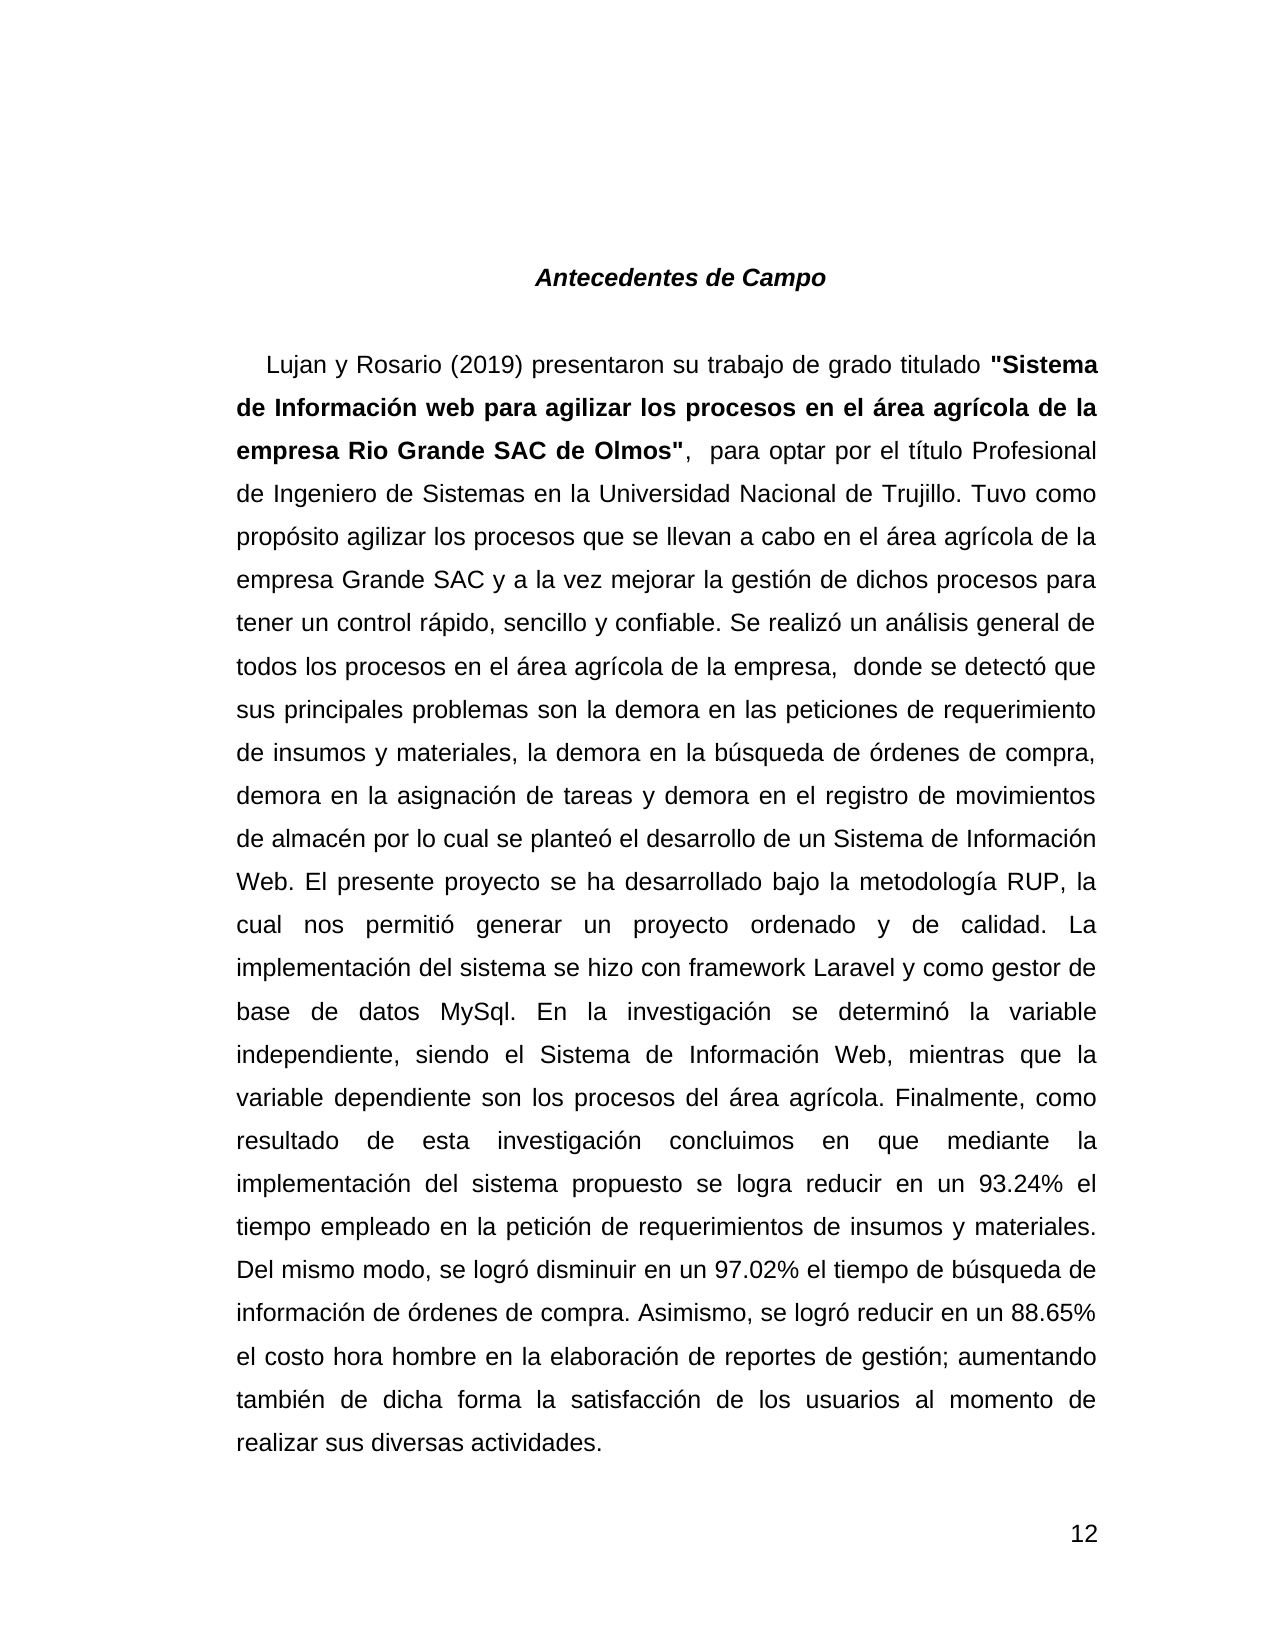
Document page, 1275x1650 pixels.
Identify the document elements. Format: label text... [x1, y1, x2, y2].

text Lujan y Rosario (2019) presentaron su trabajo de grado titulado "Sistema de Información web para agilizar los procesos en el área agrícola de la empresa Rio Grande SAC de Olmos", para optar por el título Profesional de Ingeniero de Sistemas en la Universidad Nacional de Trujillo. Tuvo como propósito agilizar los procesos que se llevan a cabo en el área agrícola de la empresa Grande SAC y a la vez mejorar la gestión de dichos procesos para tener un control rápido, sencillo y confiable. Se realizó un análisis general de todos los procesos en el área agrícola de la empresa, donde se detectó que sus principales problemas son la demora en las peticiones de requerimiento de insumos y materiales, la demora en la búsqueda de órdenes de compra, demora en la asignación de tareas y demora en el registro de movimientos de almacén por lo cual se planteó el desarrollo de un Sistema de Información Web. El presente proyecto se ha desarrollado bajo la metodología RUP, la cual nos permitió generar un proyecto ordenado y de calidad. La implementación del sistema se hizo con framework Laravel y como gestor de base de datos MySql. En la investigación se determinó la variable independiente, siendo el Sistema de Información Web, mientras que la variable dependiente son los procesos del área agrícola. Finalmente, como resultado de esta investigación concluimos en que mediante la implementación del sistema propuesto se logra reducir en un 93.24% el tiempo empleado en la petición de requerimientos de insumos y materiales. Del mismo modo, se logró disminuir en un 97.02% el tiempo de búsqueda de información de órdenes de compra. Asimismo, se logró reducir en un 88.65% el costo hora hombre en la elaboración de reportes de gestión; aumentando también de dicha forma la satisfacción de los usuarios al momento de realizar sus diversas actividades. [236, 350, 1098, 1457]
text Antecedentes de Campo [236, 263, 1098, 292]
